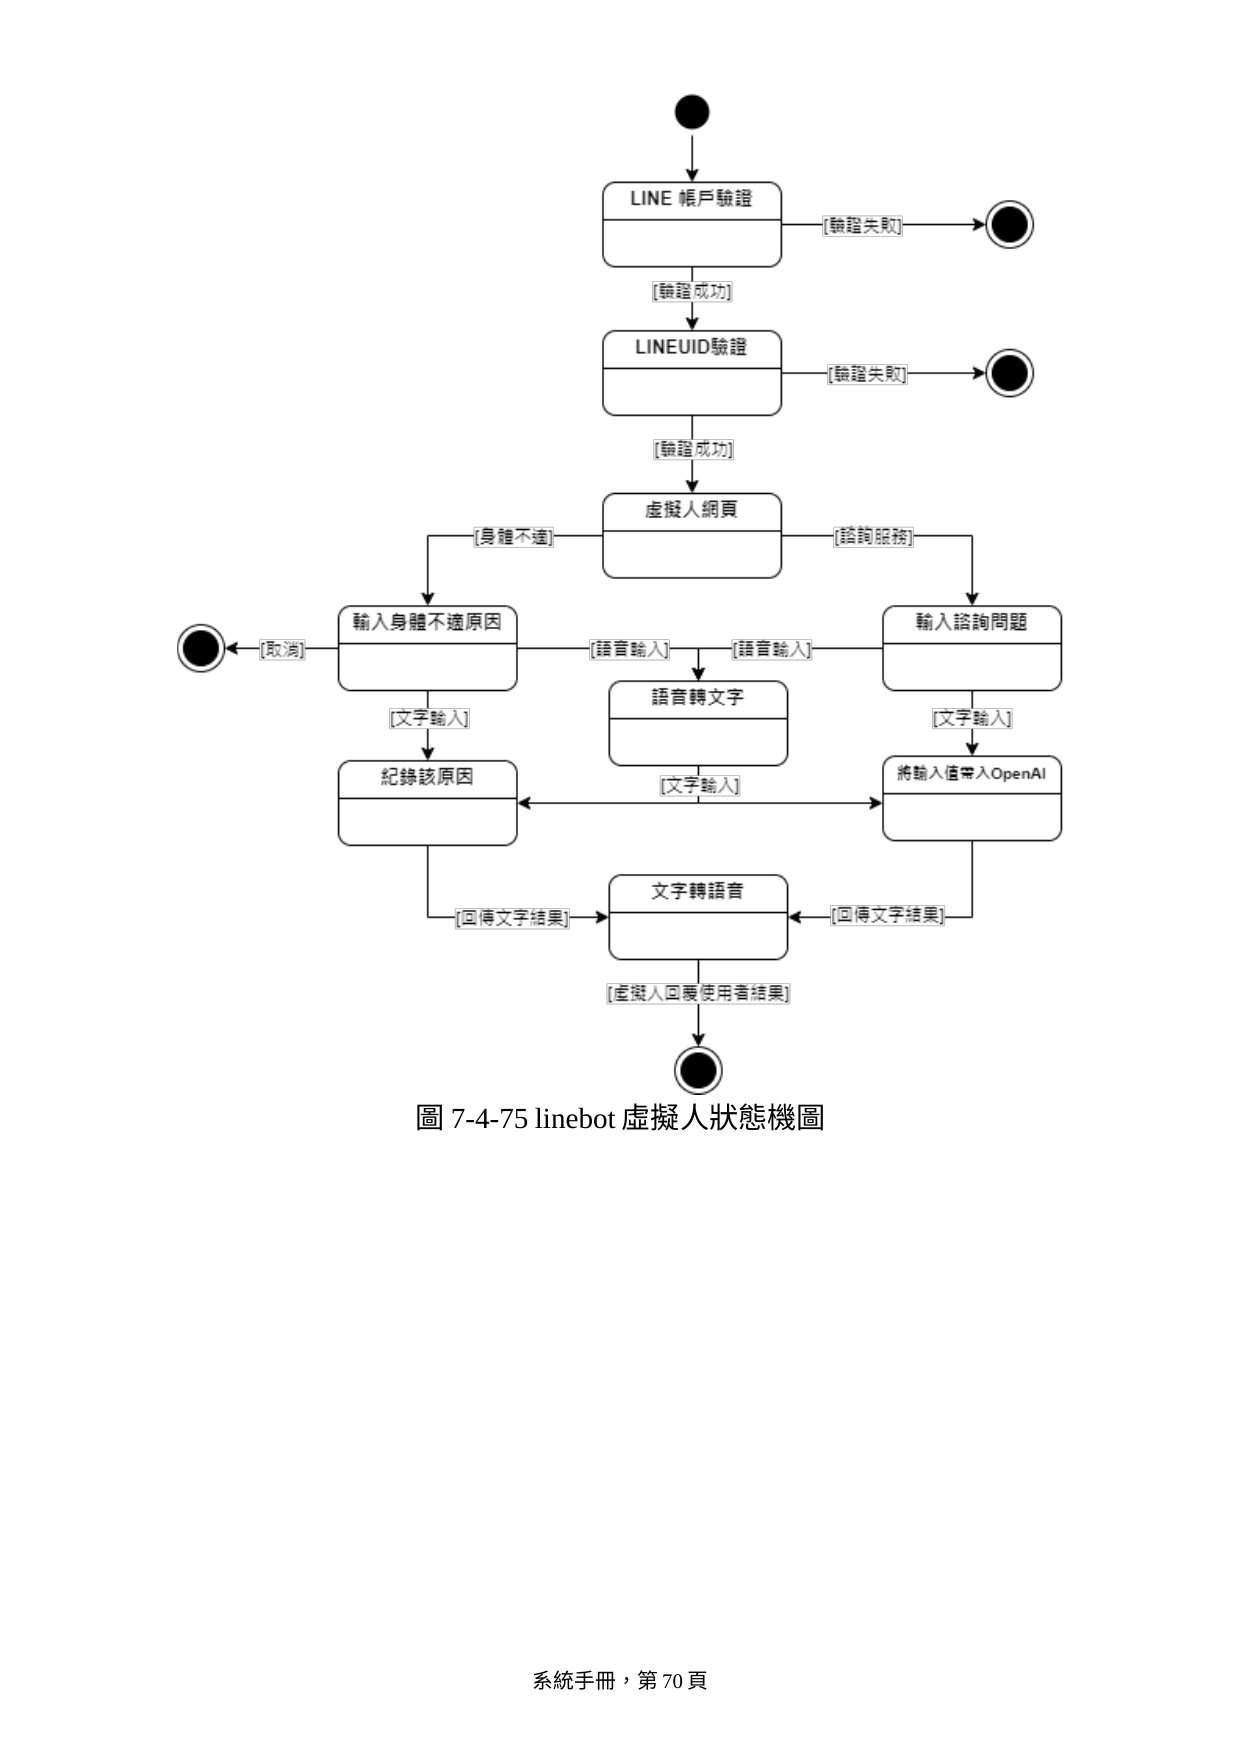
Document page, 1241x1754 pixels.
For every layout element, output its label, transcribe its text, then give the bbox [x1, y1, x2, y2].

picture [177, 88, 1064, 1095]
